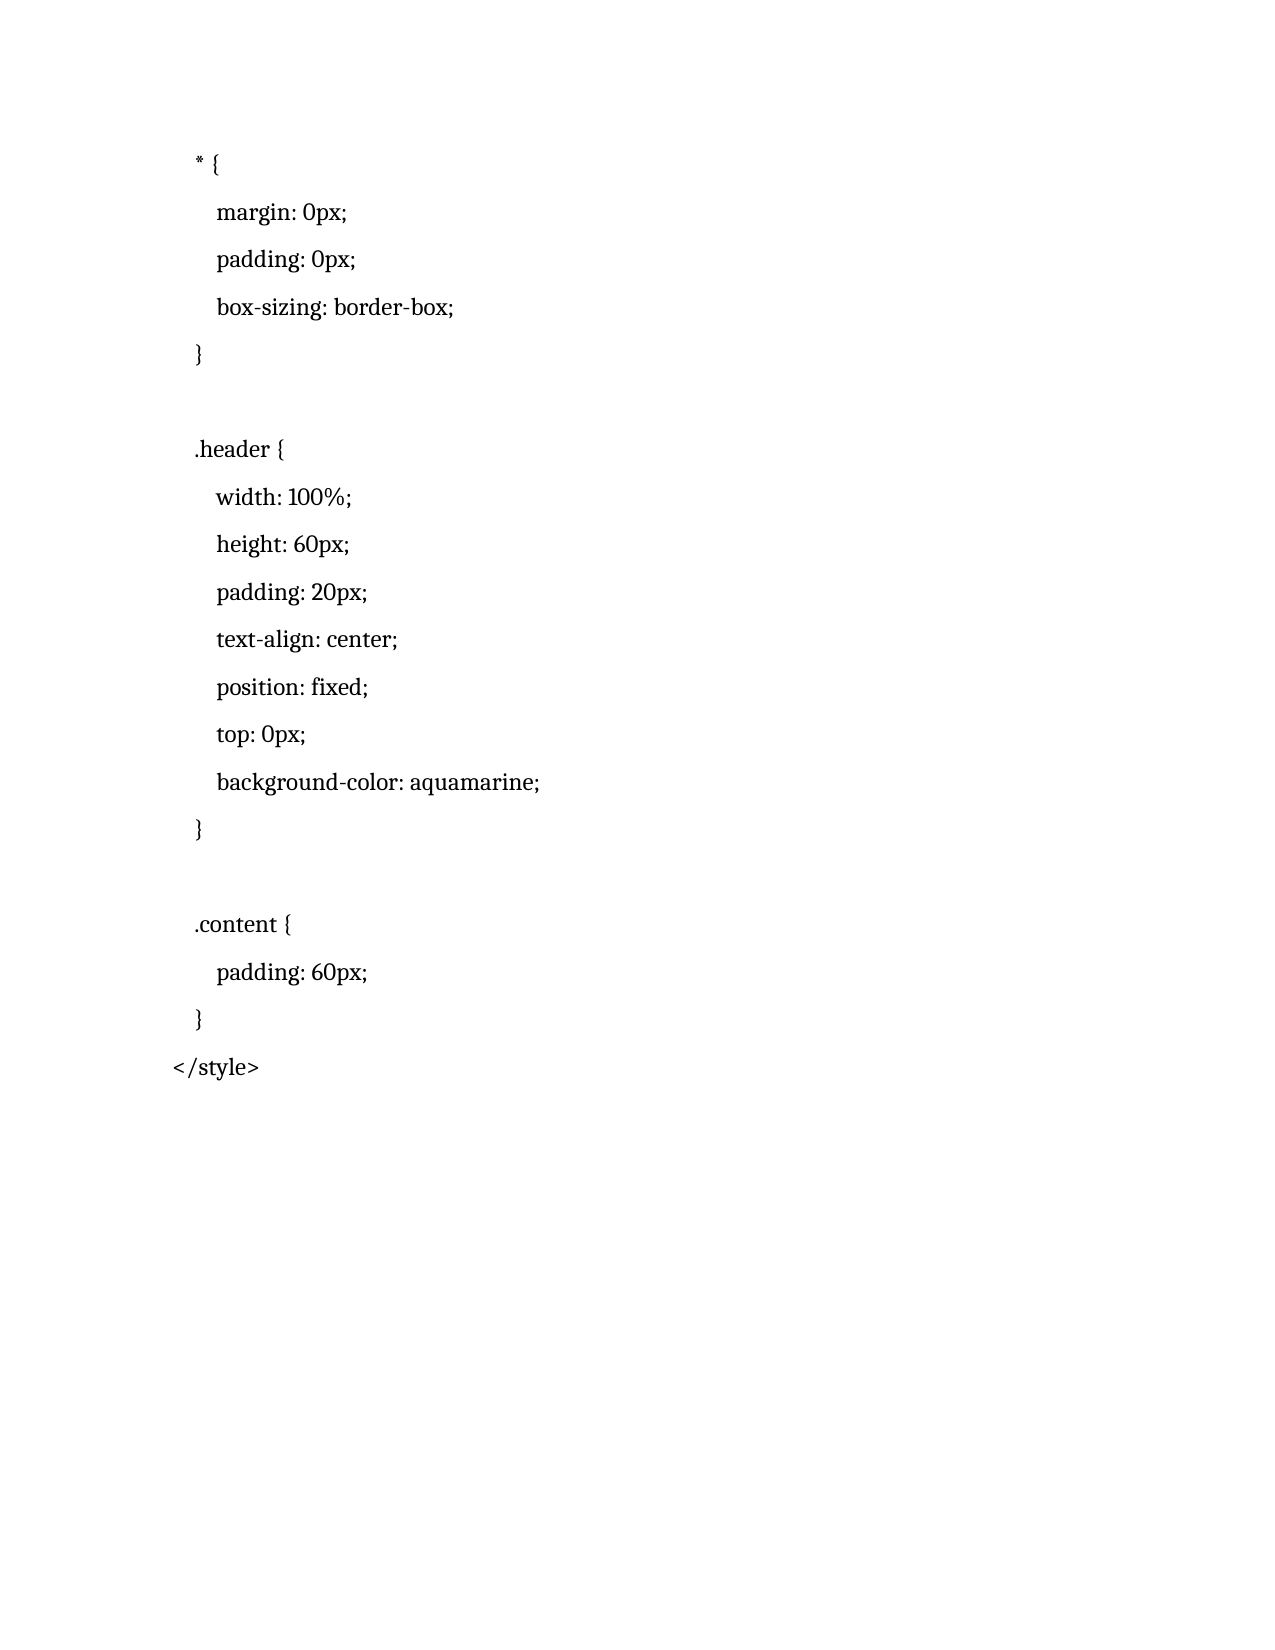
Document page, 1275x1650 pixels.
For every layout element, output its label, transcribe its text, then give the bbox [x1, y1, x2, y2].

text } [150, 340, 1125, 369]
text background-color: aquamarine; [150, 767, 1125, 796]
text top: 0px; [150, 720, 1125, 749]
text } [150, 1005, 1125, 1034]
text padding: 60px; [150, 957, 1125, 986]
text padding: 0px; [150, 245, 1125, 274]
text padding: 20px; [150, 577, 1125, 606]
text margin: 0px; [150, 197, 1125, 226]
text box-sizing: border-box; [150, 292, 1125, 321]
text .content { [150, 910, 1125, 939]
text .header { [150, 435, 1125, 464]
text </style> [150, 1052, 1125, 1081]
text } [150, 815, 1125, 844]
text height: 60px; [150, 530, 1125, 559]
text text-align: center; [150, 625, 1125, 654]
text width: 100%; [150, 482, 1125, 511]
text * { [150, 150, 1125, 179]
text position: fixed; [150, 672, 1125, 701]
